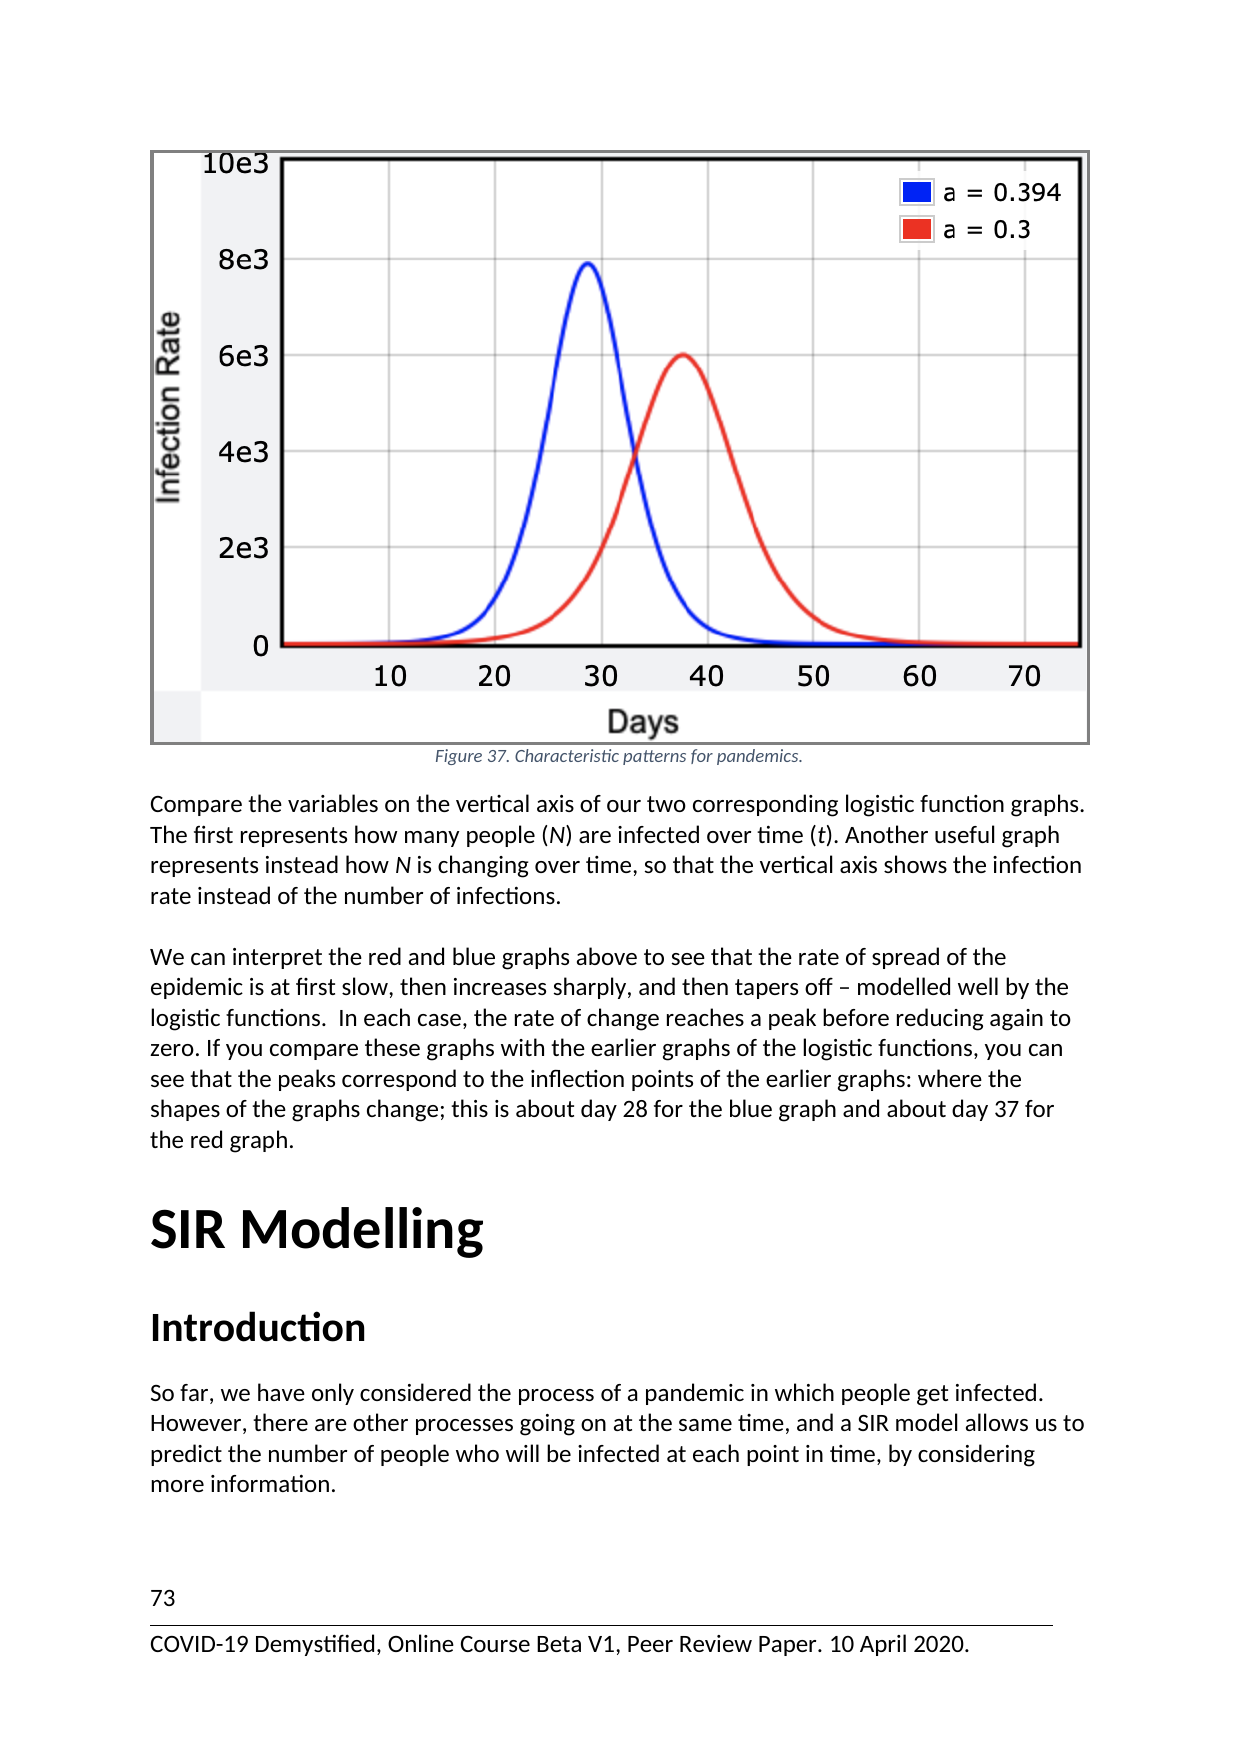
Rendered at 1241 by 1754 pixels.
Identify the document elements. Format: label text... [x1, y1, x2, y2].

subtitle Introduction [150, 1301, 1090, 1352]
text We can interpret the red and blue graphs above to see that the rate of spread of the epidemic is at first slow, then increases sharply, and then tapers off – modelled well by the logistic functions. In each case, the rate of change reaches a peak before reducing again to zero. If you compare these graphs with the earlier graphs of the logistic functions, you can see that the peaks correspond to the inflection points of the earlier graphs: where the shapes of the graphs change; this is about day 28 for the blue graph and about day 37 for the red graph. [150, 941, 1090, 1155]
picture [154, 153, 1087, 742]
text Compare the variables on the vertical axis of our two corresponding logistic function graphs. The first represents how many people (N) are infected over time (t). Another useful graph represents instead how N is changing over time, so that the vertical axis shows the infection rate instead of the number of infections. [150, 788, 1090, 911]
text So far, we have only considered the process of a pandemic in which people get infected. However, there are other processes going on at the same time, and a SIR model allows us to predict the number of people who will be infected at each point in time, by considering more information. [150, 1377, 1090, 1499]
text Figure 37. Characteristic patterns for pandemics. [150, 745, 1090, 768]
subtitle SIR Modelling [150, 1192, 1090, 1263]
